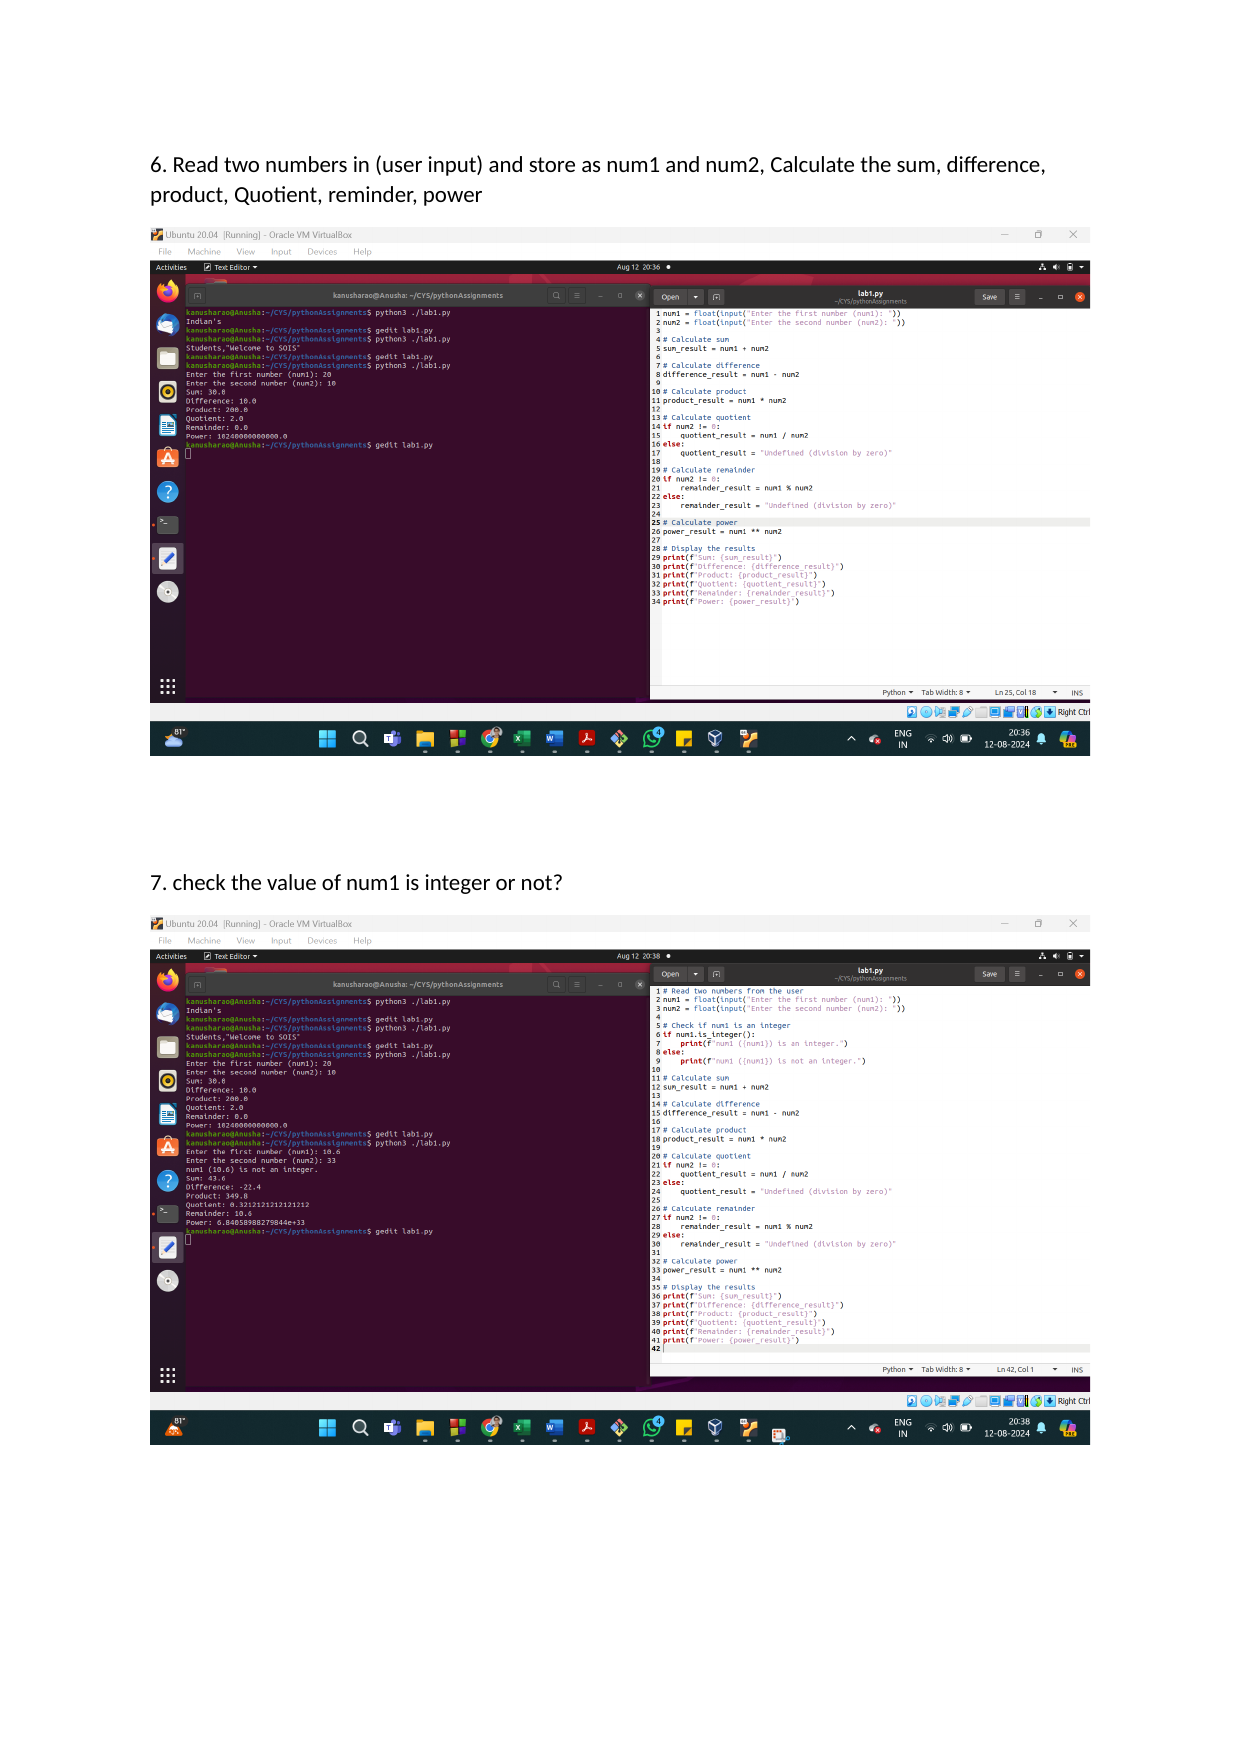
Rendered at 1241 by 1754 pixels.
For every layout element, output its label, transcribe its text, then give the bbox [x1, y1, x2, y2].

text 7. check the value of num1 is integer or not? [150, 868, 1090, 897]
picture [150, 915, 1091, 1445]
picture [150, 227, 1091, 756]
text 6. Read two numbers in (user input) and store as num1 and num2, Calculate the sum, difference, product, Quotient, reminder, power [150, 150, 1090, 208]
